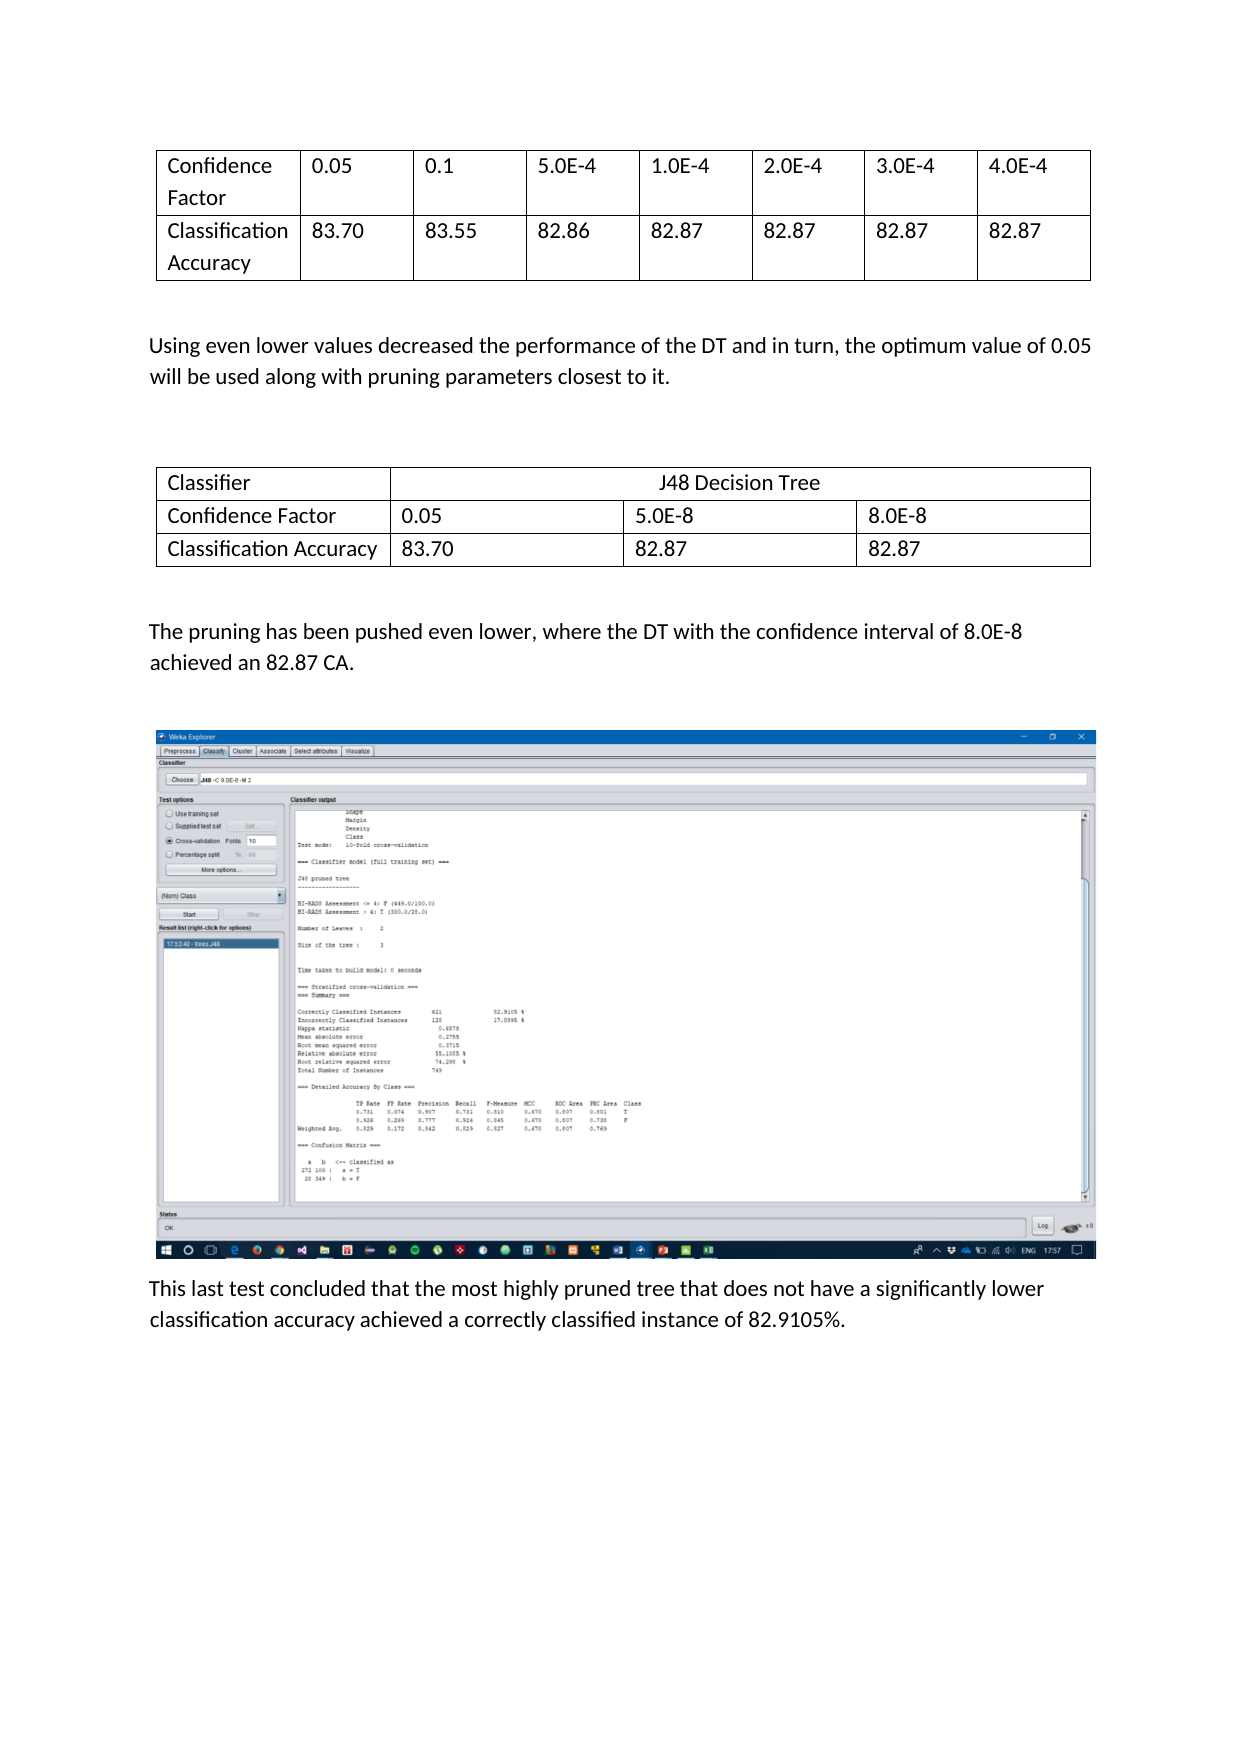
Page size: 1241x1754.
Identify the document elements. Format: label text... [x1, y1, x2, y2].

picture [155, 729, 1097, 1259]
table_cell 0.1 [414, 151, 526, 215]
table_cell Classification Accuracy [157, 534, 390, 566]
table_cell 82.87 [640, 216, 752, 280]
table_header [391, 468, 623, 500]
table_cell 82.87 [624, 534, 856, 566]
table_cell 3.0E-4 [865, 151, 977, 215]
table_cell Classification Accuracy [157, 216, 300, 280]
table_cell Confidence Factor [157, 151, 300, 215]
table_cell 82.87 [753, 216, 864, 280]
table_cell 5.0E-4 [527, 151, 639, 215]
table_cell Confidence Factor [157, 501, 390, 533]
table_header Classifier [157, 468, 390, 500]
table_cell 82.87 [978, 216, 1090, 280]
table_cell 82.87 [865, 216, 977, 280]
table_cell 83.55 [414, 216, 526, 280]
text Using even lower values decreased the performance of the DT and in turn, the optimum value of 0.05 will be used along with pruning parameters closest to it. [148, 332, 1095, 390]
text This last test concluded that the most highly pruned tree that does not have a significantly lower classification accuracy achieved a correctly classified instance of 82.9105%. [148, 1274, 1095, 1333]
table_cell 4.0E-4 [978, 151, 1090, 215]
table_header J48 Decision Tree [624, 468, 857, 500]
table_cell 0.05 [301, 151, 413, 215]
table_cell 8.0E-8 [857, 501, 1090, 533]
table_cell 83.70 [391, 534, 623, 566]
table_header [857, 468, 1090, 500]
text The pruning has been pushed even lower, where the DT with the confidence interval of 8.0E-8 achieved an 82.87 CA. [148, 617, 1095, 676]
table_cell 1.0E-4 [640, 151, 752, 215]
table_cell 82.87 [857, 534, 1090, 566]
table_cell 2.0E-4 [753, 151, 864, 215]
table_cell 82.86 [527, 216, 639, 280]
table_cell 0.05 [391, 501, 623, 533]
table_cell 83.70 [301, 216, 413, 280]
table_cell 5.0E-8 [624, 501, 856, 533]
